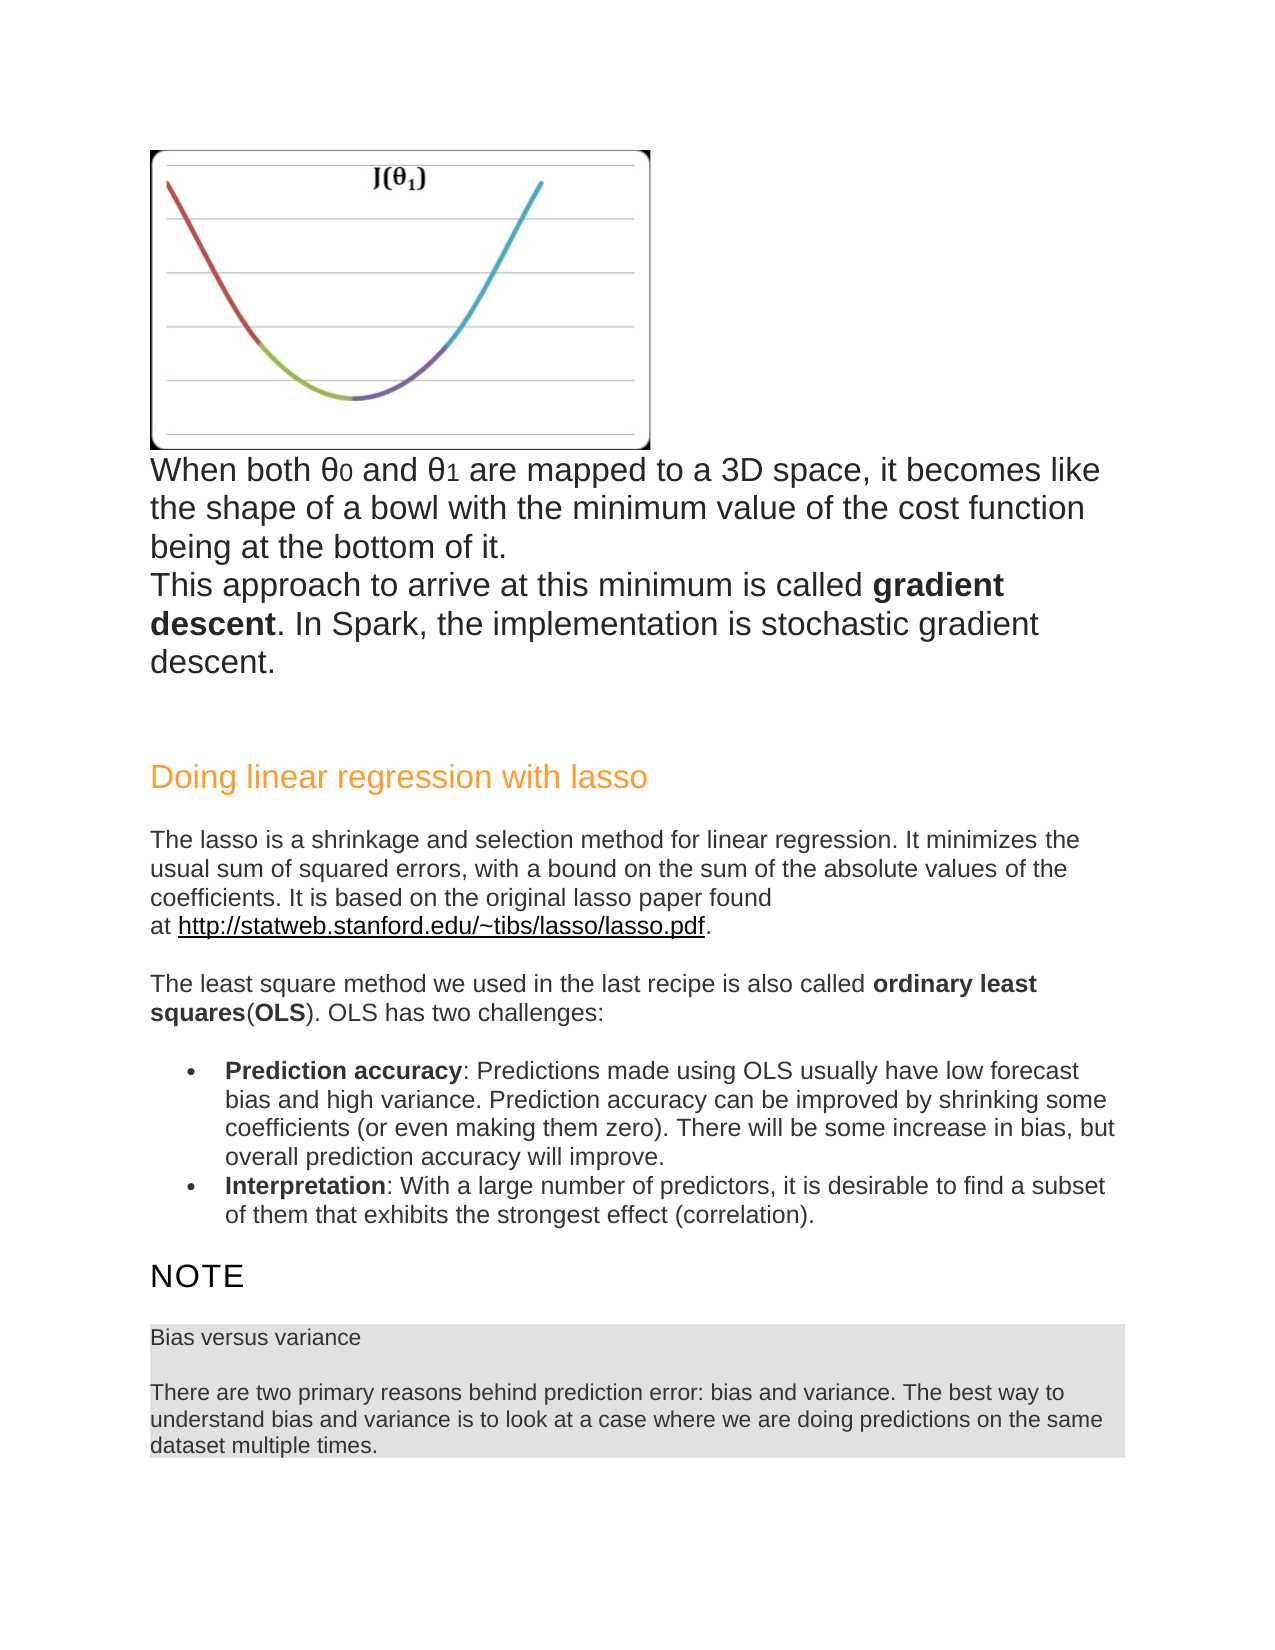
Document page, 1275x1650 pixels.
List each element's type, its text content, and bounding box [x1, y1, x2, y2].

text The least square method we used in the last recipe is also called ordinary least squares(OLS). OLS has two challenges: [150, 969, 1125, 1027]
text There are two primary reasons behind prediction error: bias and variance. The best way to understand bias and variance is to look at a case where we are doing predictions on the same dataset multiple times. [150, 1379, 1125, 1458]
text When both θ0 and θ1 are mapped to a 3D space, it becomes like the shape of a bowl with the minimum value of the cost function being at the bottom of it. [150, 450, 1125, 565]
subtitle Doing linear regression with lasso [150, 757, 1125, 796]
list Prediction accuracy: Predictions made using OLS usually have low forecast bias and high variance. Prediction accuracy can be improved by shrinking some coefficients (or even making them zero). There will be some increase in bias, but overall prediction accuracy will improve. [187, 1056, 1125, 1171]
text Bias versus variance [150, 1324, 1125, 1350]
subtitle NOTE [150, 1258, 1125, 1295]
picture [150, 150, 651, 450]
text This approach to arrive at this minimum is called gradient descent. In Spark, the implementation is stochastic gradient descent. [150, 565, 1125, 681]
text The lasso is a shrinkage and selection method for linear regression. It minimizes the usual sum of squared errors, with a bound on the sum of the absolute values of the coefficients. It is based on the original lasso paper found at http://statweb.stanford.edu/~tibs/lasso/lasso.pdf. [150, 825, 1125, 940]
list Interpretation: With a large number of predictors, it is desirable to find a subset of them that exhibits the strongest effect (correlation). [187, 1171, 1125, 1228]
